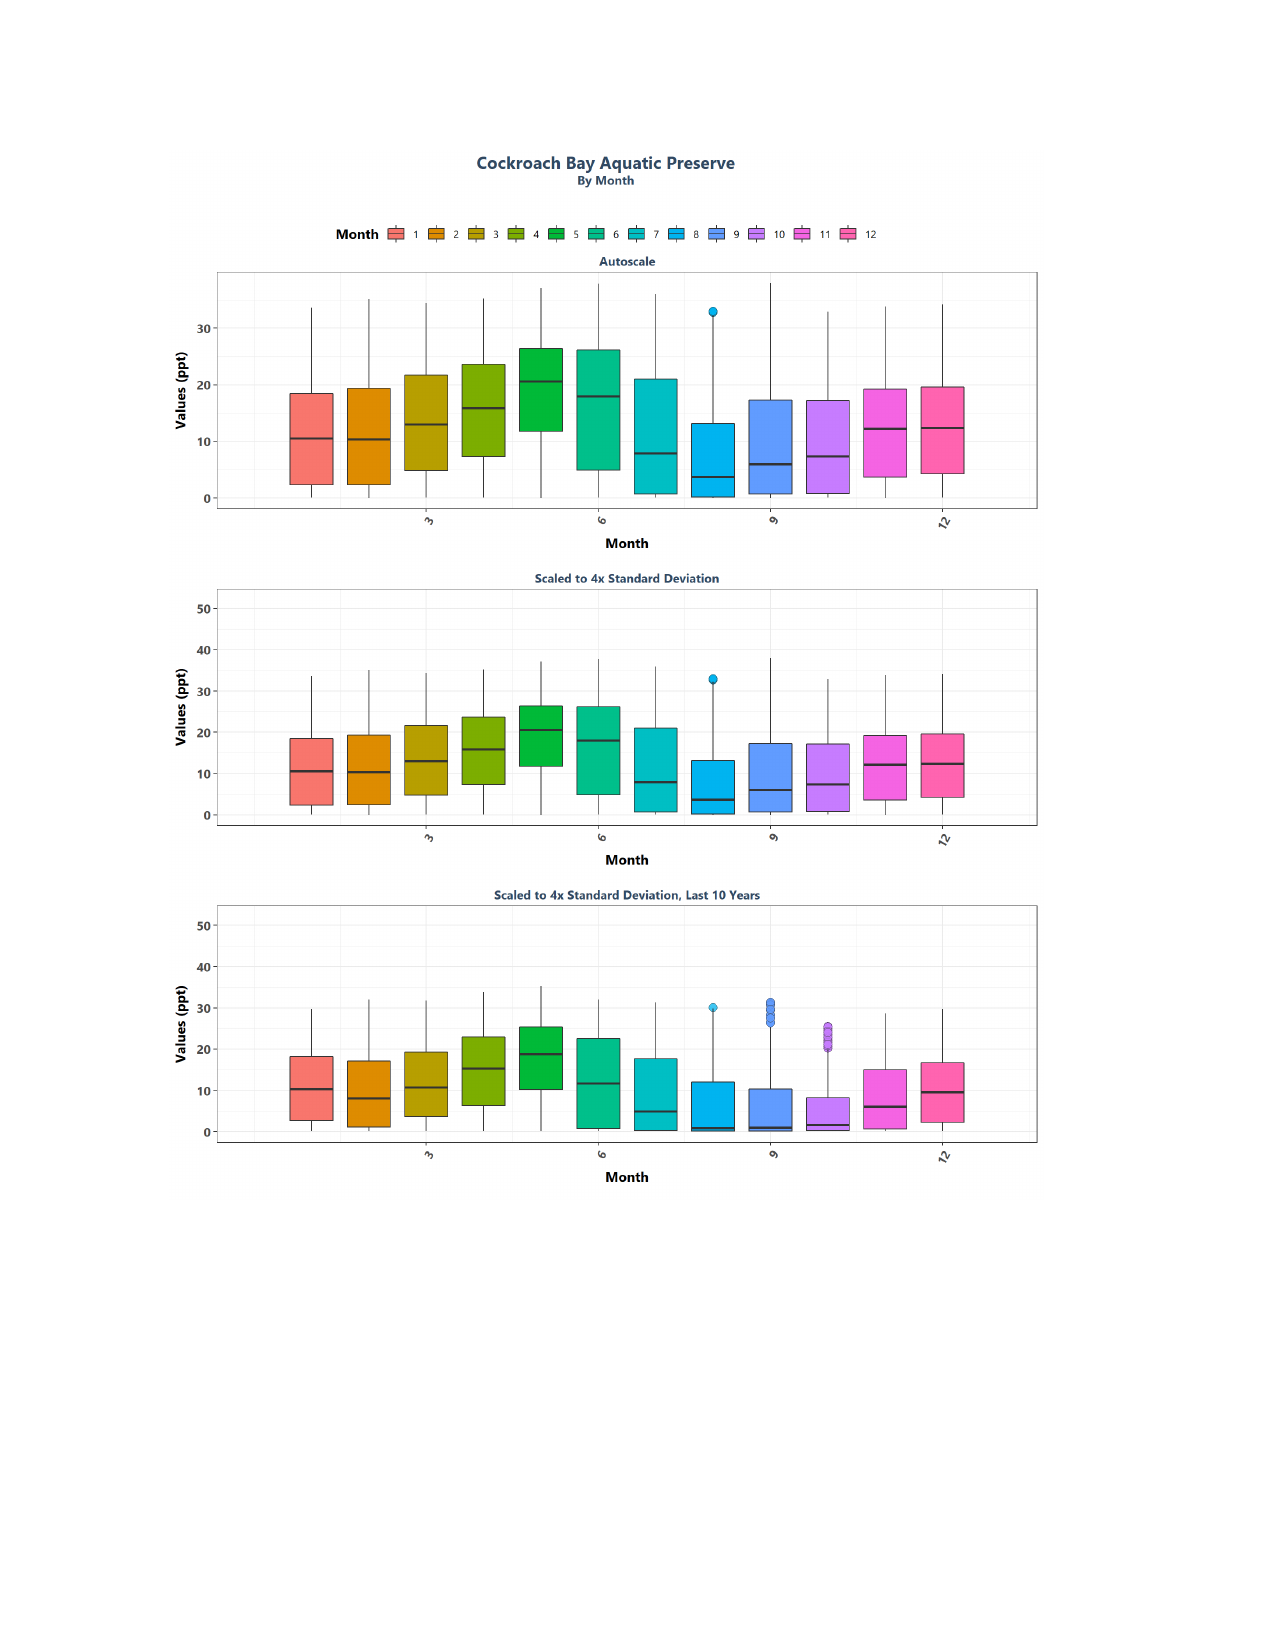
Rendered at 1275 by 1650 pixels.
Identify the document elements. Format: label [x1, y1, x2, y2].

picture [168, 150, 1044, 1200]
